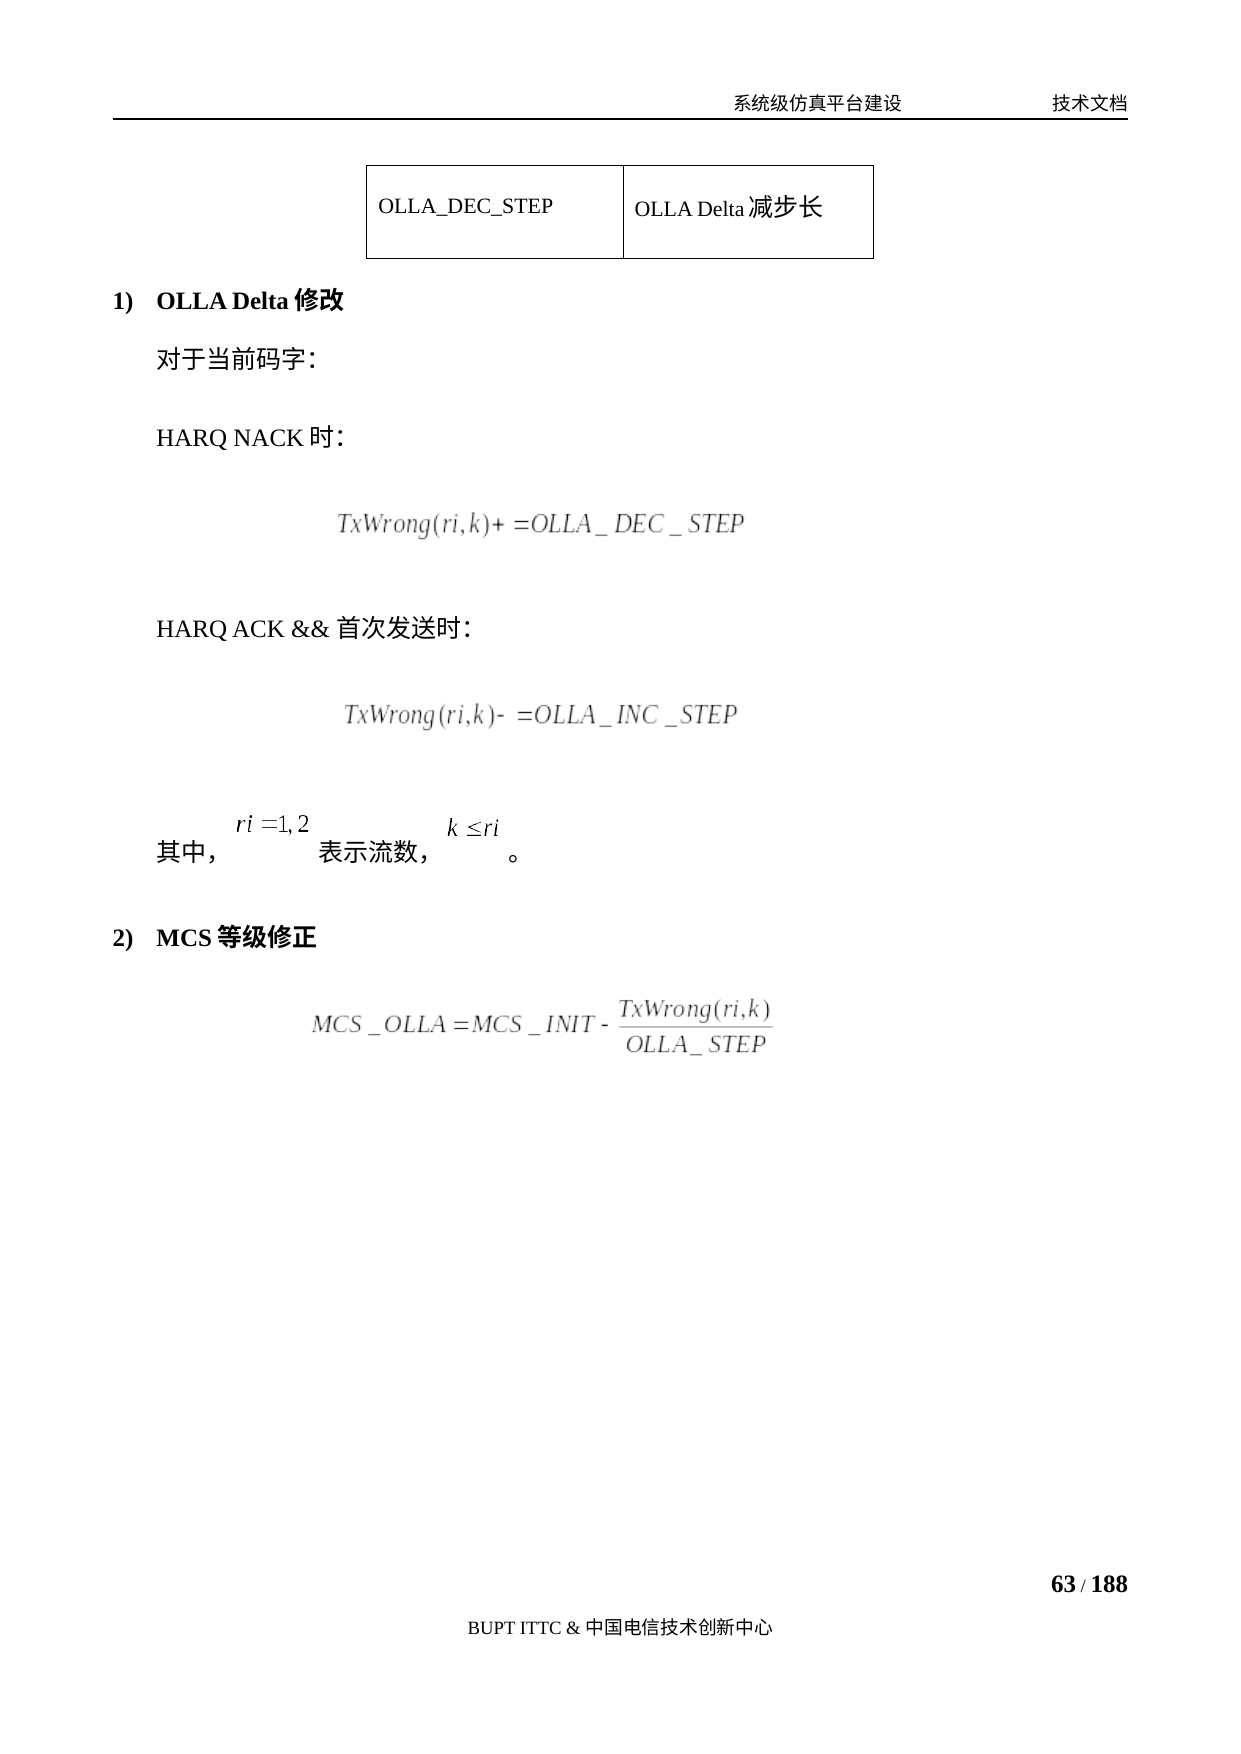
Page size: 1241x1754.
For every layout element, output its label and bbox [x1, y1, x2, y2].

table_cell [367, 166, 623, 258]
table_cell [624, 166, 873, 258]
